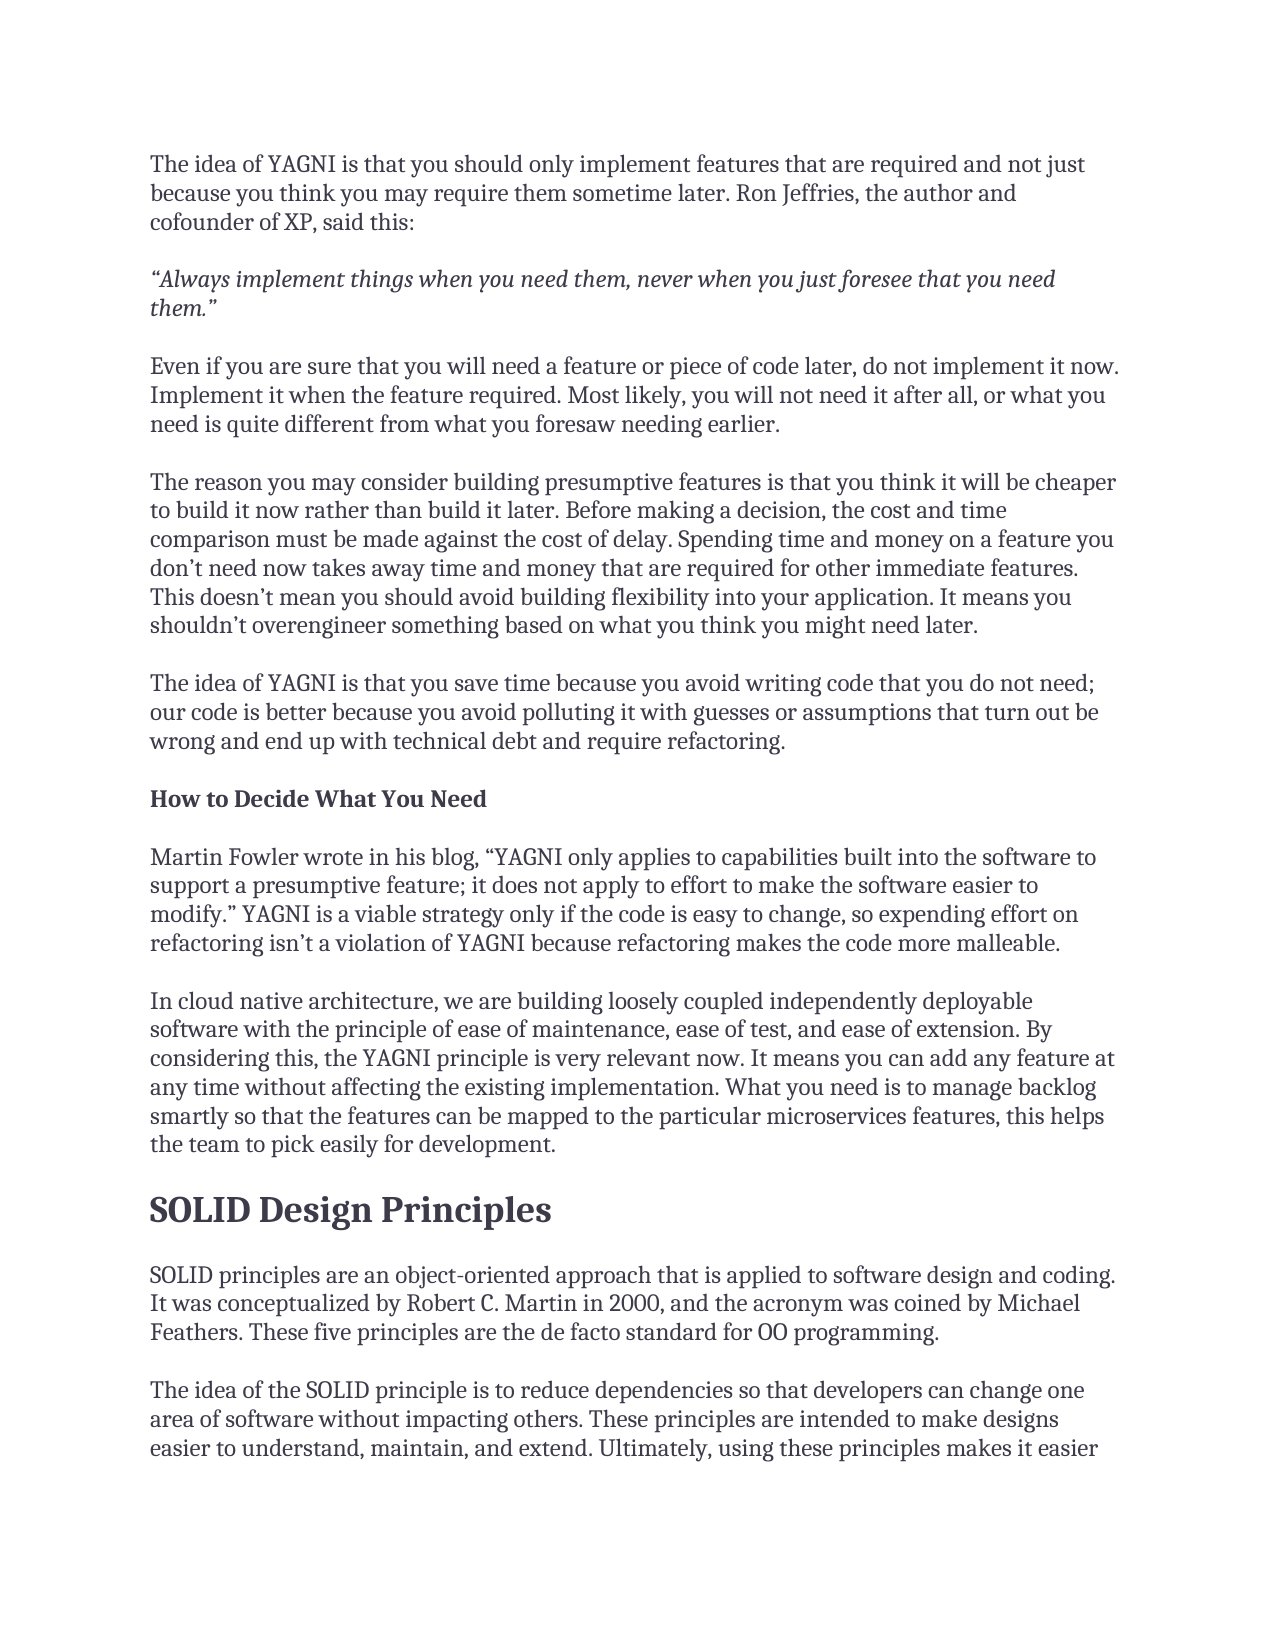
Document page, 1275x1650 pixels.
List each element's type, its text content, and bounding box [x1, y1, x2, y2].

text How to Decide What You Need [150, 784, 1125, 813]
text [150, 1376, 1125, 1462]
text The reason you may consider building presumptive features is that you think it will be cheaper to build it now rather than build it later. Before making a decision, the cost and time comparison must be made against the cost of delay. Spending time and money on a feature you don’t need now takes away time and money that are required for other immediate features. This doesn’t mean you should avoid building flexibility into your application. It means you shouldn’t overengineer something based on what you think you might need later. [150, 467, 1125, 640]
text In cloud native architecture, we are building loosely coupled independently deployable software with the principle of ease of maintenance, ease of test, and ease of extension. By considering this, the YAGNI principle is very relevant now. It means you can add any feature at any time without affecting the existing implementation. What you need is to manage backlog smartly so that the features can be mapped to the particular microservices features, this helps the team to pick easily for development. [150, 987, 1125, 1159]
text The idea of YAGNI is that you save time because you avoid writing code that you do not need; our code is better because you avoid polluting it with guesses or assumptions that turn out be wrong and end up with technical debt and require refactoring. [150, 669, 1125, 755]
text SOLID principles are an object-oriented approach that is applied to software design and coding. It was conceptualized by Robert C. Martin in 2000, and the acronym was coined by Michael Feathers. These five principles are the de facto standard for OO programming. [150, 1261, 1125, 1347]
text Martin Fowler wrote in his blog, “YAGNI only applies to capabilities built into the software to support a presumptive feature; it does not apply to effort to make the software easier to modify.” YAGNI is a viable strategy only if the code is easy to change, so expending effort on refactoring isn’t a violation of YAGNI because refactoring makes the code more malleable. [150, 842, 1125, 957]
text SOLID Design Principles [150, 1188, 1125, 1231]
text Even if you are sure that you will need a feature or piece of code later, do not implement it now. Implement it when the feature required. Most likely, you will not need it after all, or what you need is quite different from what you foresaw needing earlier. [150, 352, 1125, 438]
text The idea of YAGNI is that you should only implement features that are required and not just because you think you may require them sometime later. Ron Jeffries, the author and cofounder of XP, said this: [150, 150, 1125, 236]
text “Always implement things when you need them, never when you just foresee that you need them.” [150, 265, 1125, 323]
